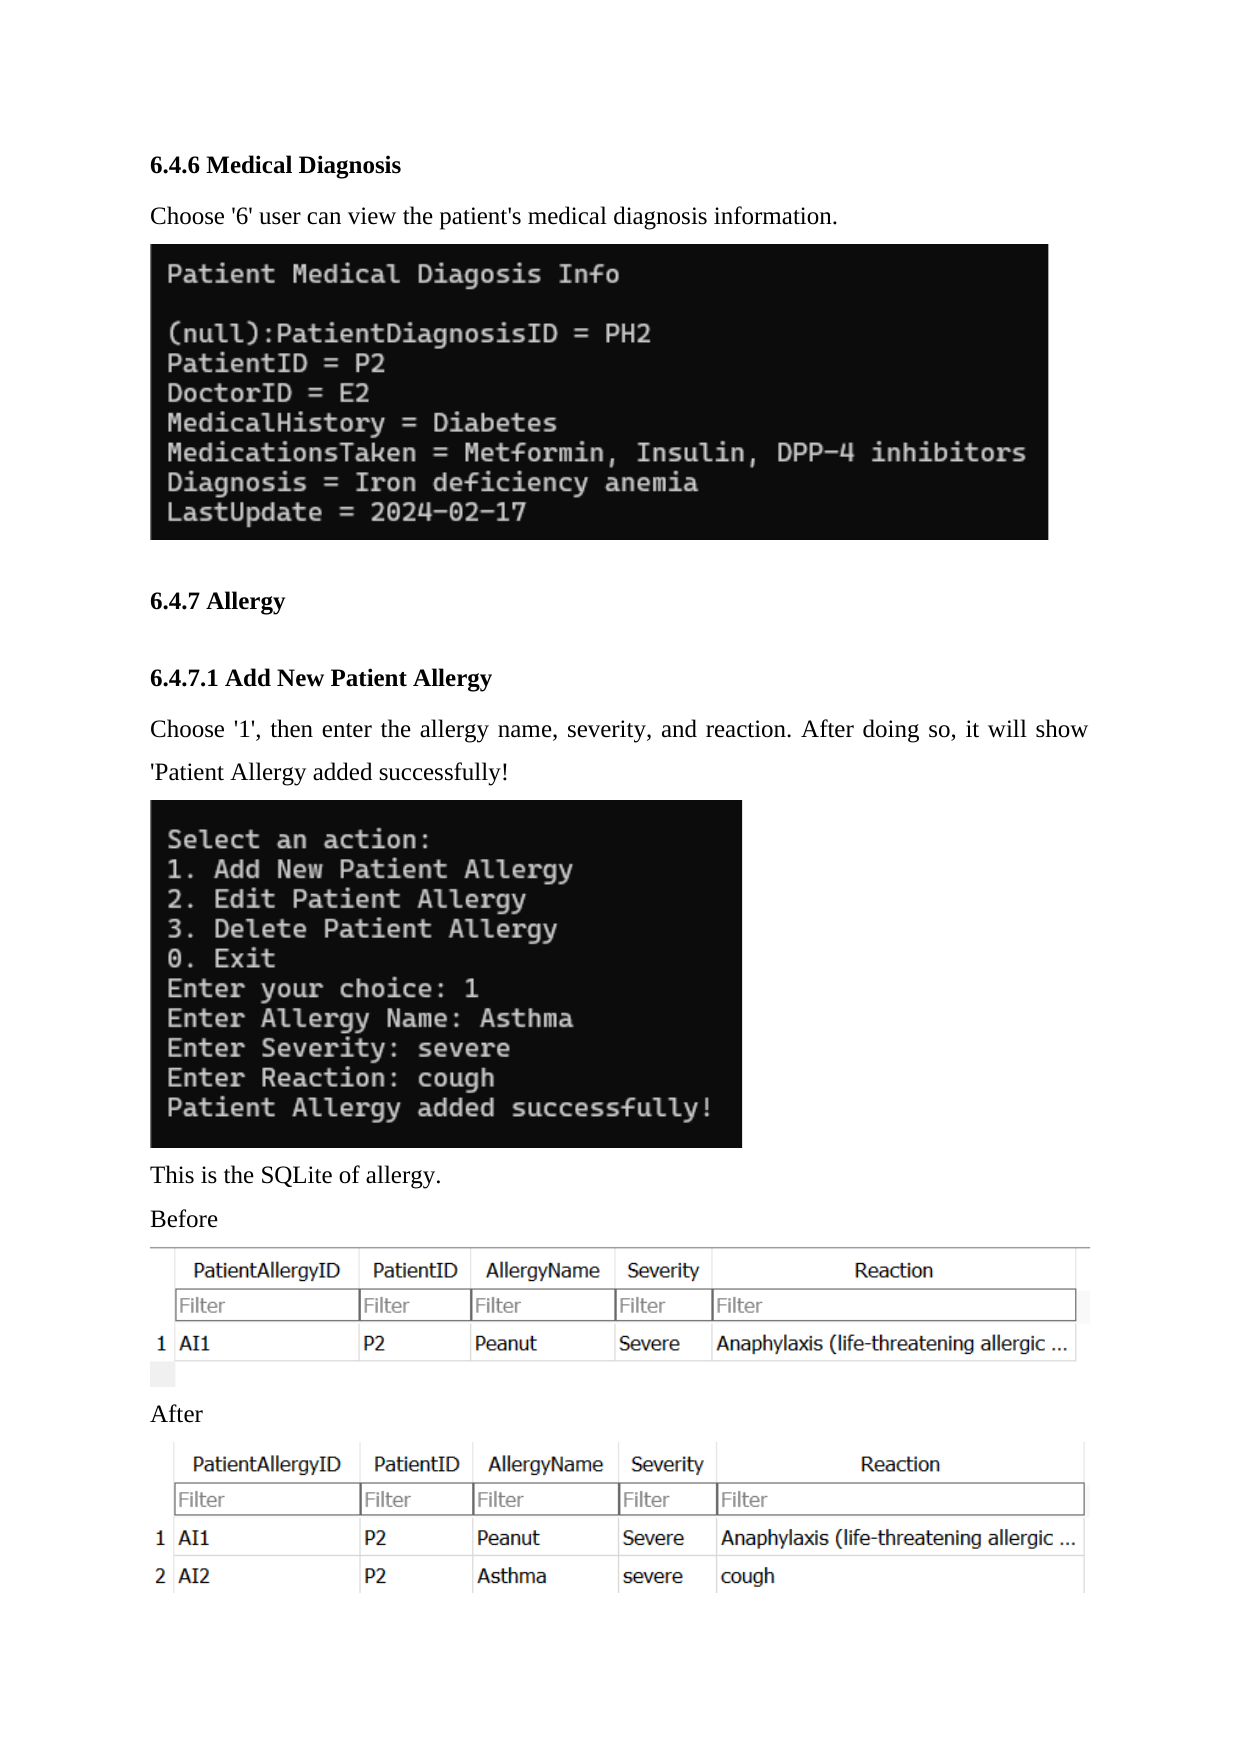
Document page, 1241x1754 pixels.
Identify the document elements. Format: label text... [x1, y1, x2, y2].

text Choose '6' user can view the patient's medical diagnosis information. [150, 201, 1090, 230]
subtitle 6.4.7.1 Add New Patient Allergy [150, 663, 1090, 692]
picture [150, 244, 1049, 540]
picture [150, 1246, 1091, 1387]
subtitle 6.4.6 Medical Diagnosis [150, 150, 1090, 179]
text Choose '1', then enter the allergy name, severity, and reaction. After doing so, it will show 'Patient Allergy added successfully! [150, 714, 1090, 786]
subtitle 6.4.7 Allergy [150, 586, 1090, 615]
text This is the SQLite of allergy. [150, 1161, 1090, 1189]
text Before [150, 1204, 1090, 1232]
text After [150, 1399, 1090, 1428]
picture [150, 1442, 1091, 1593]
picture [150, 800, 743, 1148]
